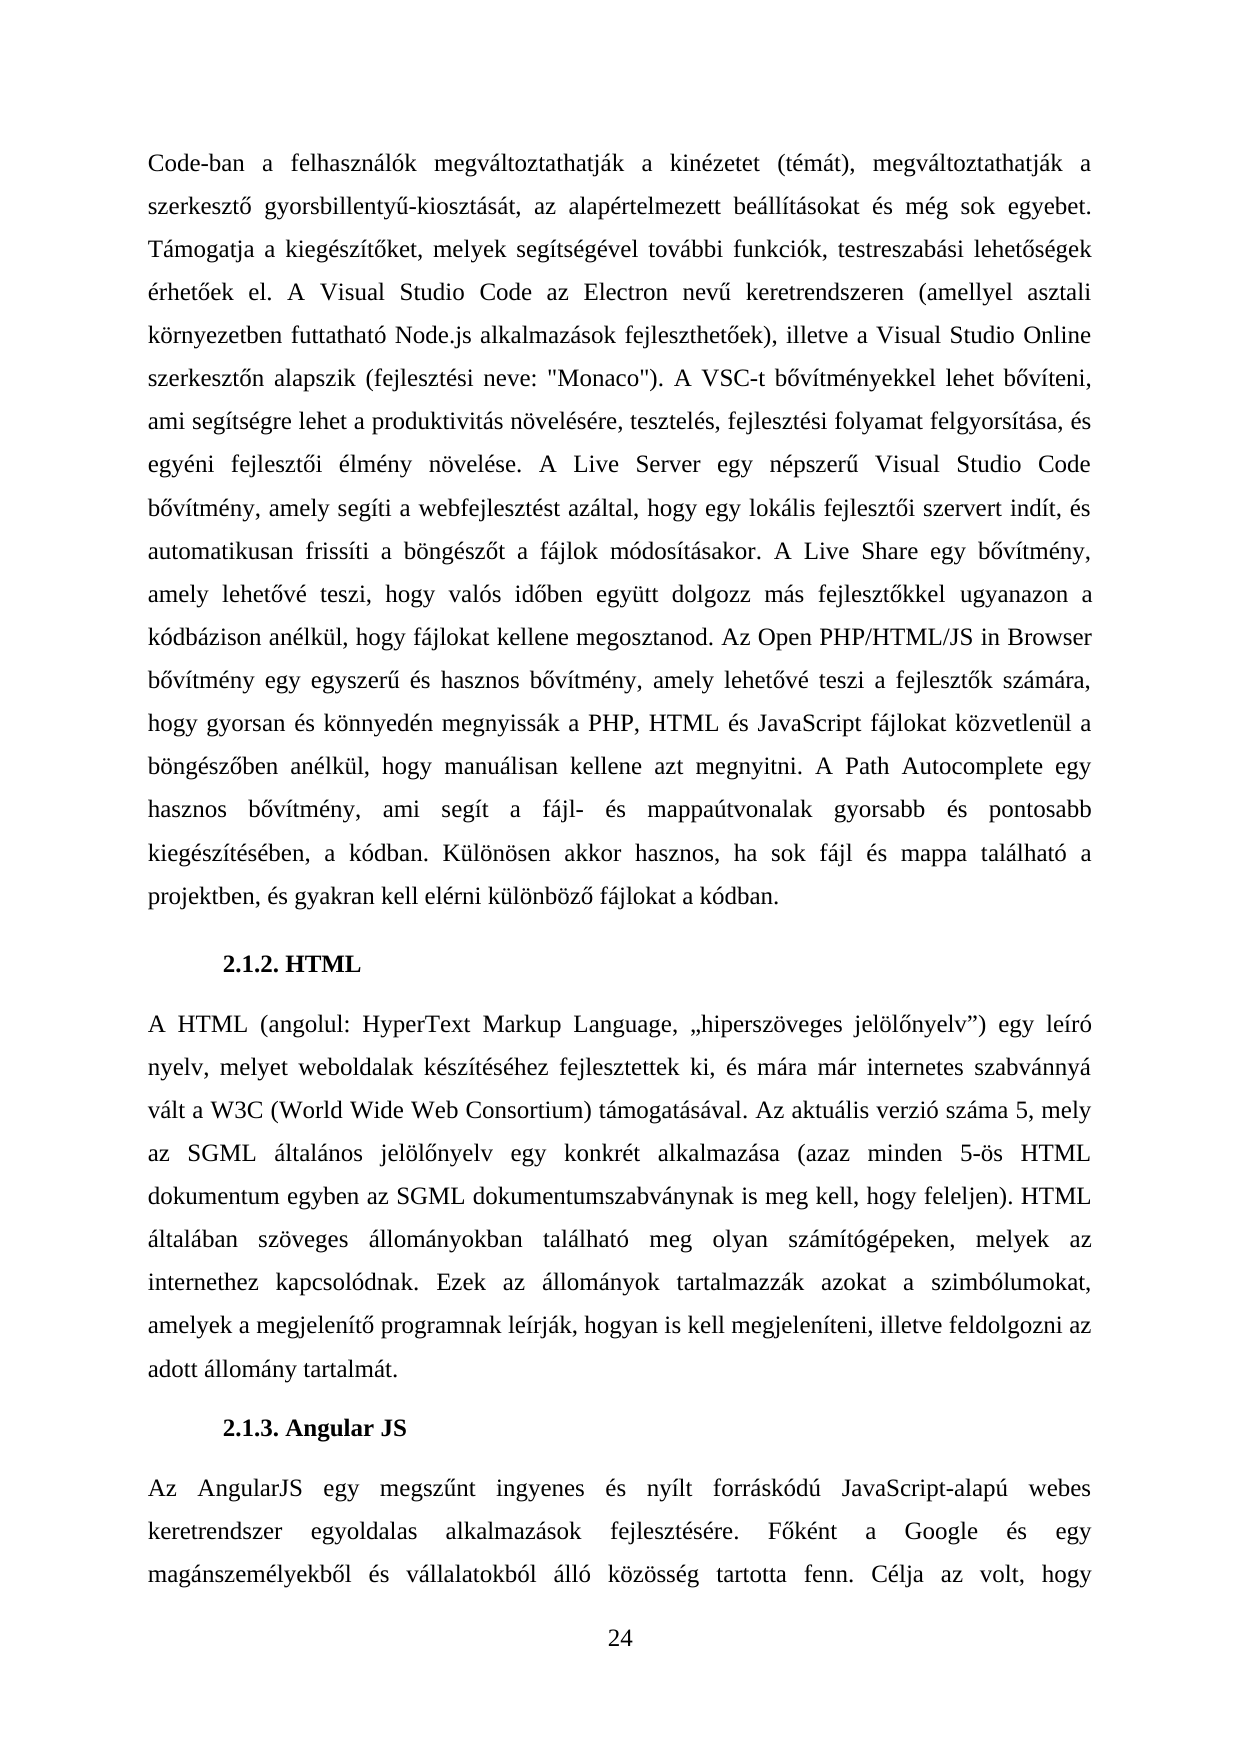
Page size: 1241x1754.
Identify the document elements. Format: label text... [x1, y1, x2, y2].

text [148, 1473, 1092, 1588]
subtitle 2.1.3. Angular JS [185, 1413, 1092, 1442]
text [148, 148, 1092, 909]
text A HTML (angolul: HyperText Markup Language, „hiperszöveges jelölőnyelv”) egy leíró nyelv, melyet weboldalak készítéséhez fejlesztettek ki, és mára már internetes szabvánnyá vált a W3C (World Wide Web Consortium) támogatásával. Az aktuális verzió száma 5, mely az SGML általános jelölőnyelv egy konkrét alkalmazása (azaz minden 5-ös HTML dokumentum egyben az SGML dokumentumszabványnak is meg kell, hogy feleljen). HTML általában szöveges állományokban található meg olyan számítógépeken, melyek az internethez kapcsolódnak. Ezek az állományok tartalmazzák azokat a szimbólumokat, amelyek a megjelenítő programnak leírják, hogyan is kell megjeleníteni, illetve feldolgozni az adott állomány tartalmát. [148, 1009, 1092, 1382]
subtitle 2.1.2. HTML [148, 949, 1092, 978]
